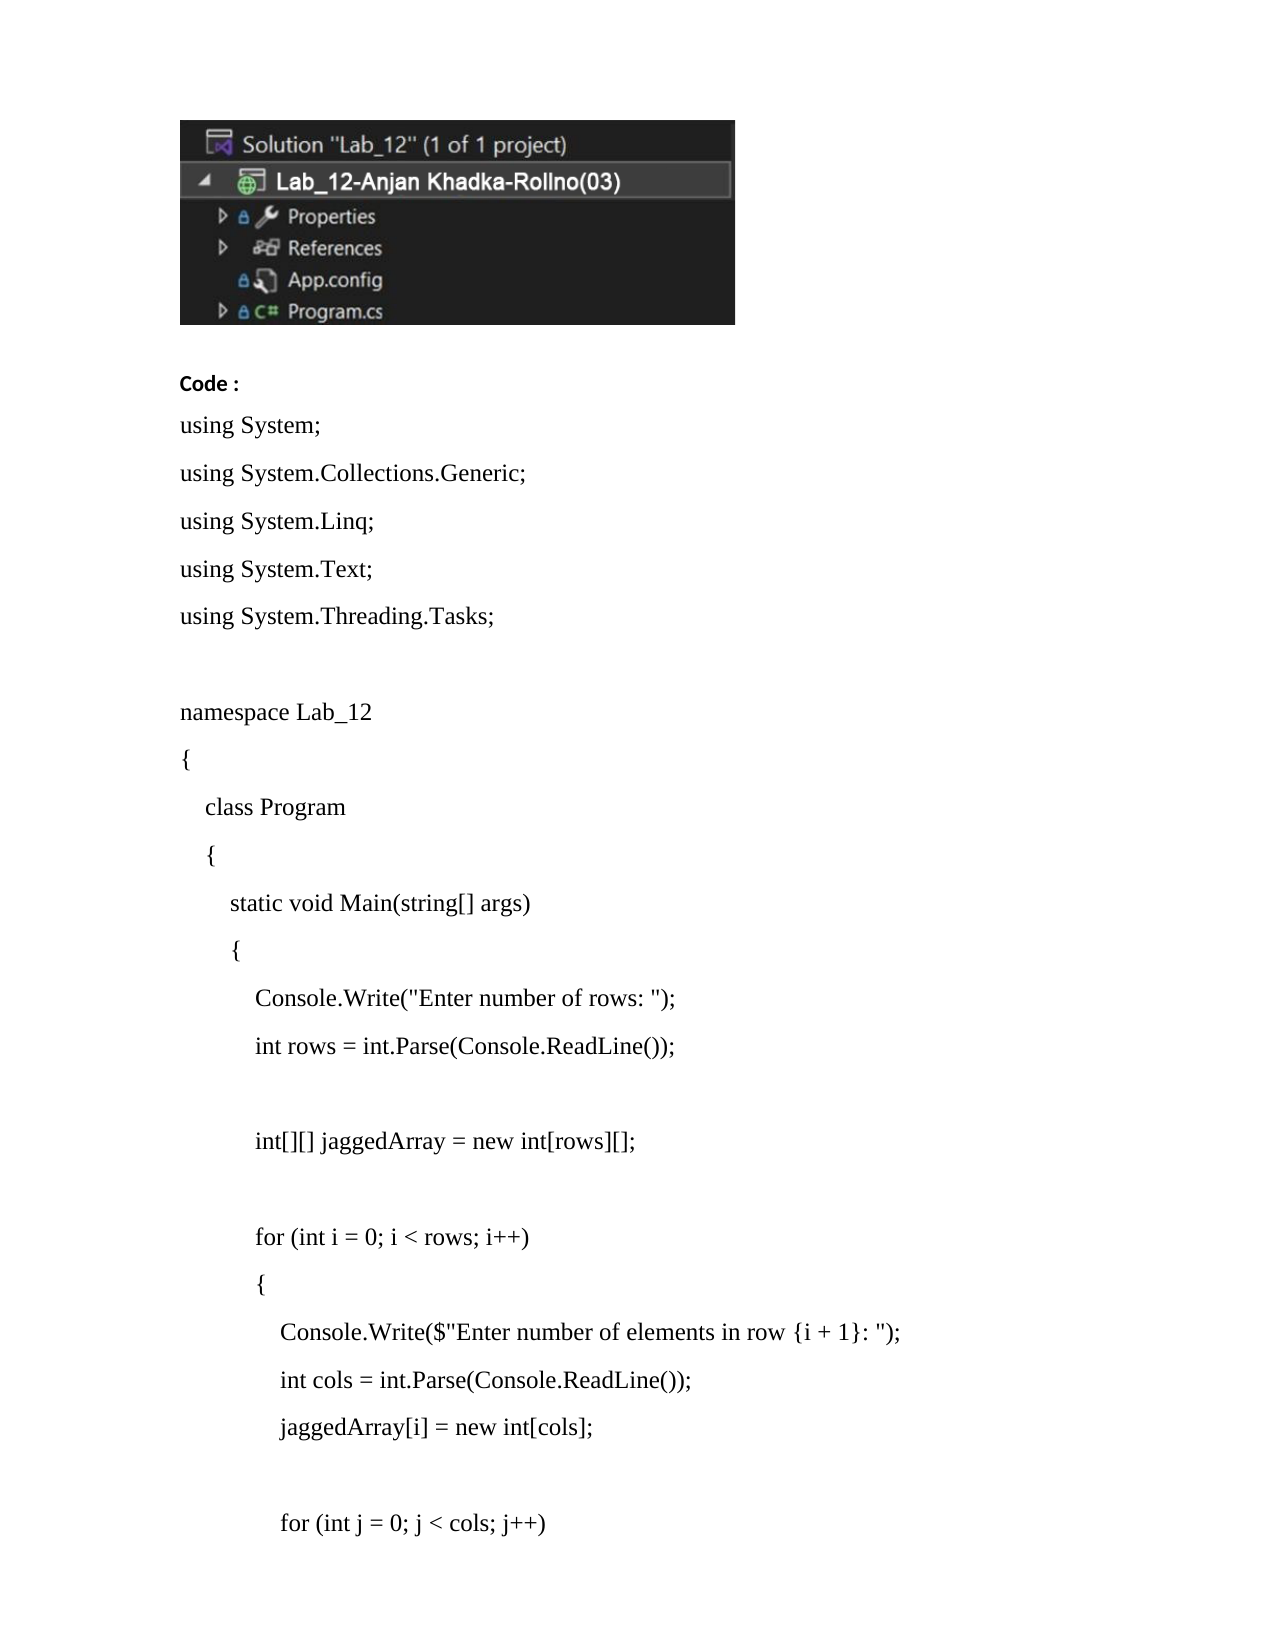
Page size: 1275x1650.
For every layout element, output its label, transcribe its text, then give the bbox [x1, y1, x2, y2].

text Console.Write("Enter number of rows: "); [180, 983, 1125, 1012]
text { [180, 744, 1125, 773]
text static void Main(string[] args) [180, 888, 1125, 916]
text using System.Collections.Generic; [180, 458, 1125, 487]
text for (int i = 0; i < rows; i++) [180, 1222, 1125, 1250]
text using System.Threading.Tasks; [180, 601, 1125, 630]
text namespace Lab_12 [180, 697, 1125, 726]
text { [180, 935, 1125, 964]
text using System.Linq; [180, 506, 1125, 535]
text int[][] jaggedArray = new int[rows][]; [180, 1126, 1125, 1155]
text class Program [180, 792, 1125, 821]
text { [180, 1269, 1125, 1298]
picture [180, 120, 736, 325]
text int cols = int.Parse(Console.ReadLine()); [180, 1365, 1125, 1393]
text using System.Text; [180, 554, 1125, 582]
text for (int j = 0; j < cols; j++) [180, 1508, 1125, 1537]
text int rows = int.Parse(Console.ReadLine()); [180, 1031, 1125, 1059]
text Console.Write($"Enter number of elements in row {i + 1}: "); [180, 1317, 1125, 1346]
text jaggedArray[i] = new int[cols]; [180, 1412, 1125, 1441]
text using System; [180, 411, 1125, 439]
text Code : [179, 369, 496, 397]
text { [180, 840, 1125, 869]
